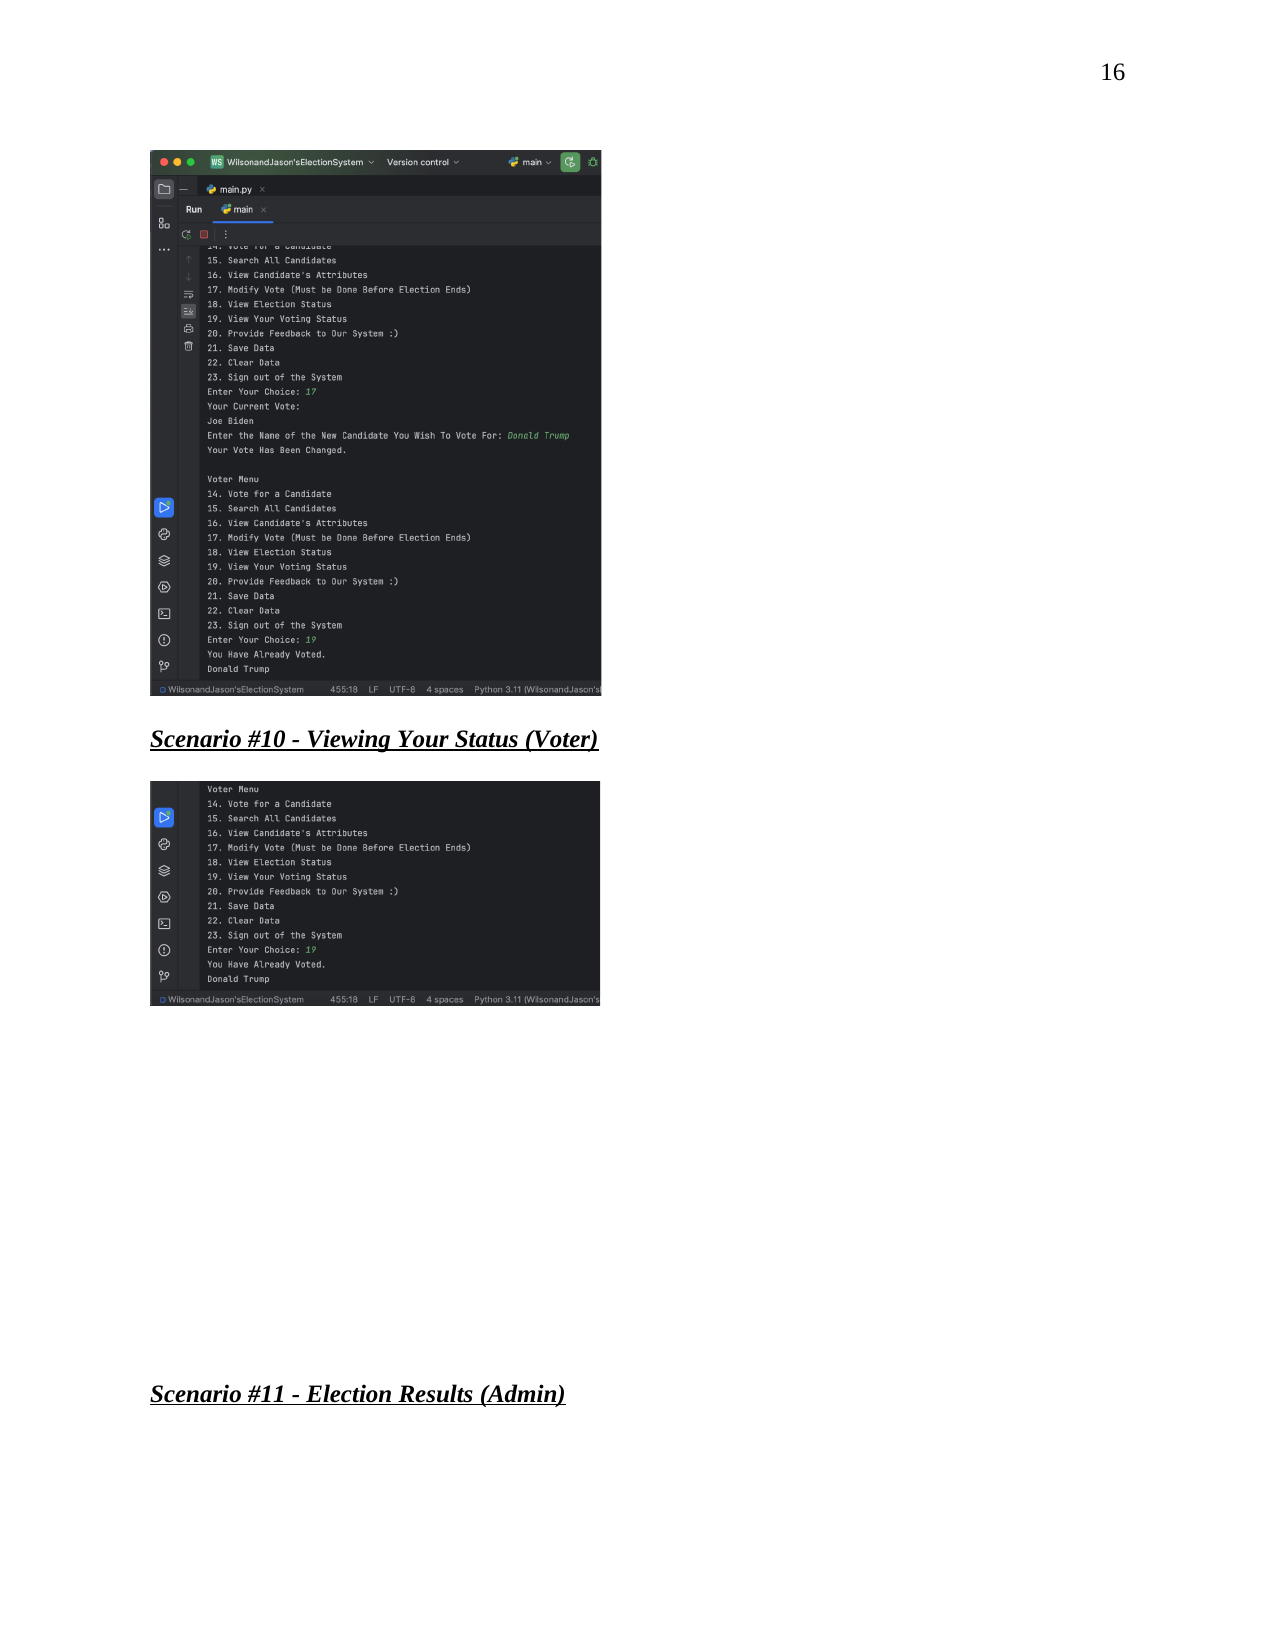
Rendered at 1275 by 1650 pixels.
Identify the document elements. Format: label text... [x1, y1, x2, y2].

picture [150, 781, 600, 1006]
text Scenario #11 - Election Results (Admin) [150, 1379, 1125, 1407]
text Scenario #10 - Viewing Your Status (Voter) [150, 724, 1125, 753]
picture [150, 150, 602, 696]
